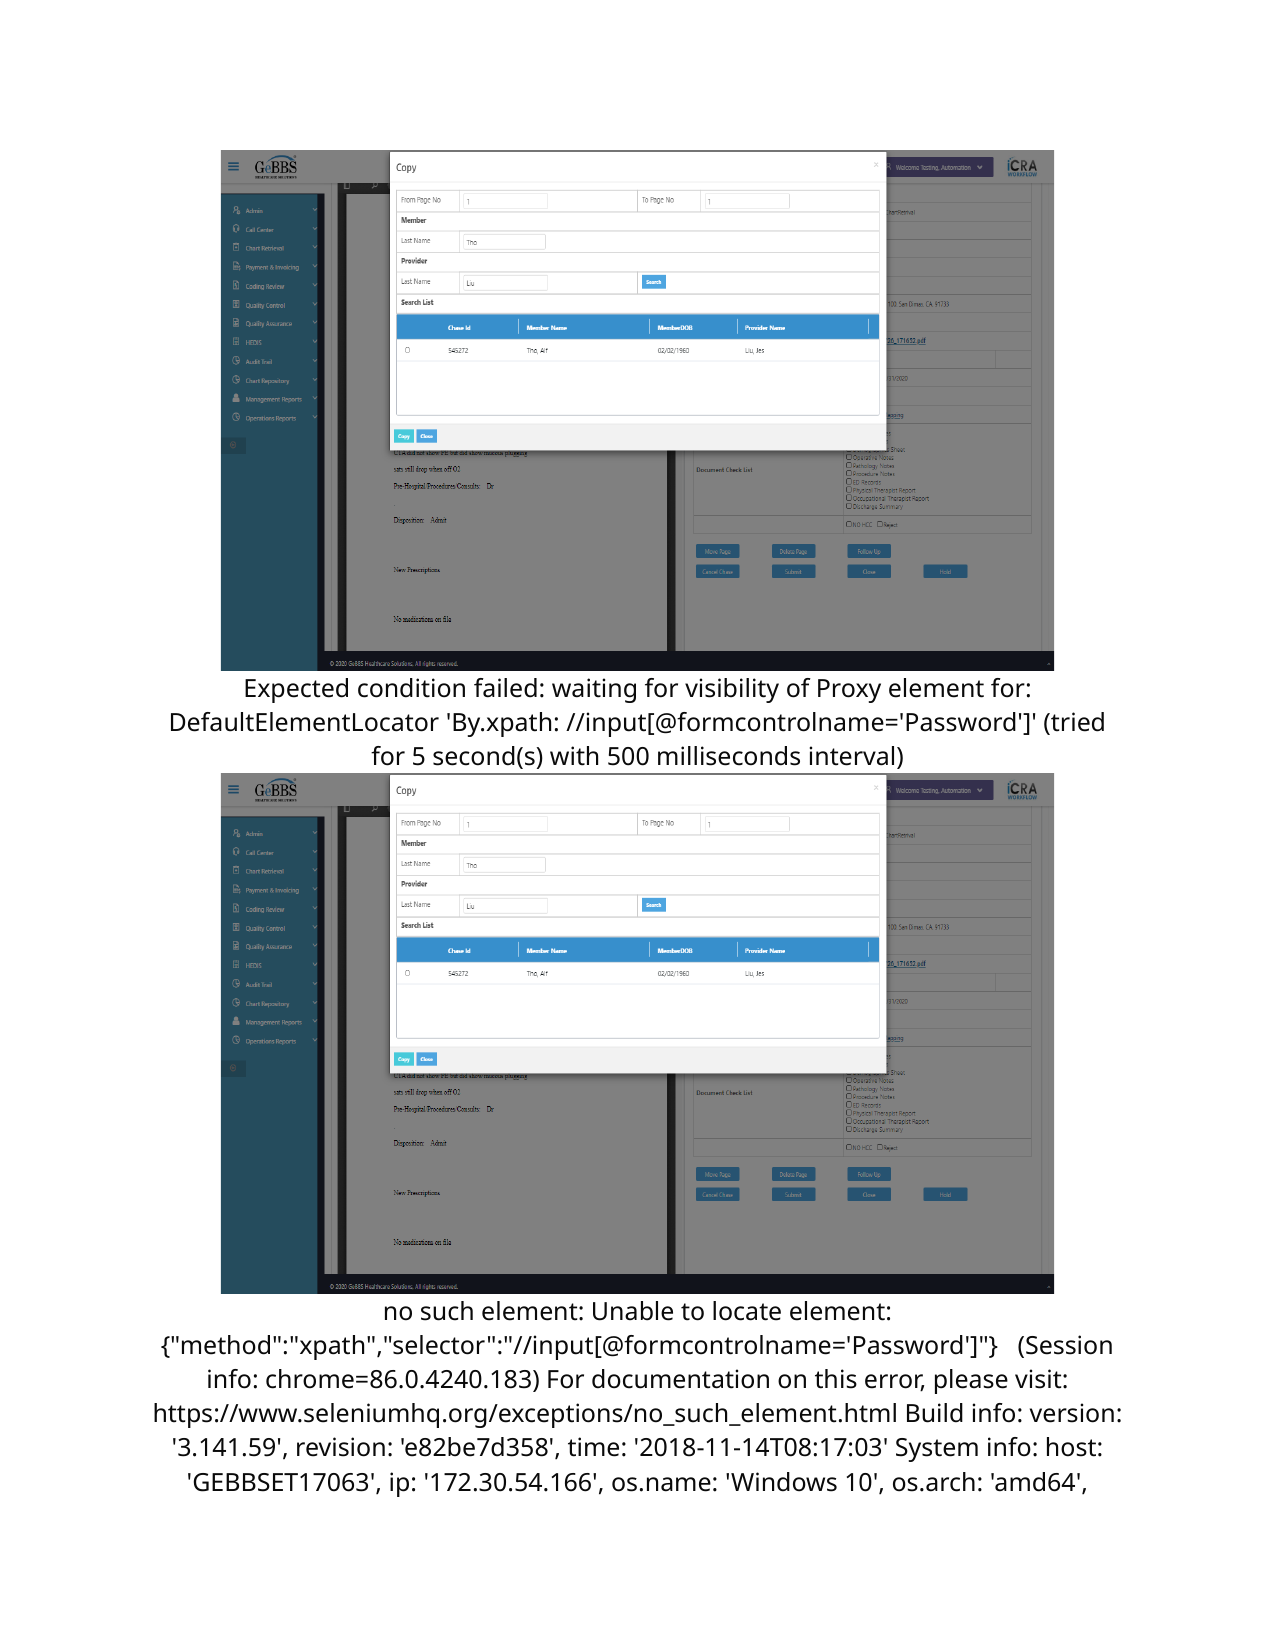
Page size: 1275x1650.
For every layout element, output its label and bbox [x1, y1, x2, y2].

picture [220, 150, 1055, 671]
picture [220, 773, 1055, 1294]
text [150, 150, 1125, 1498]
